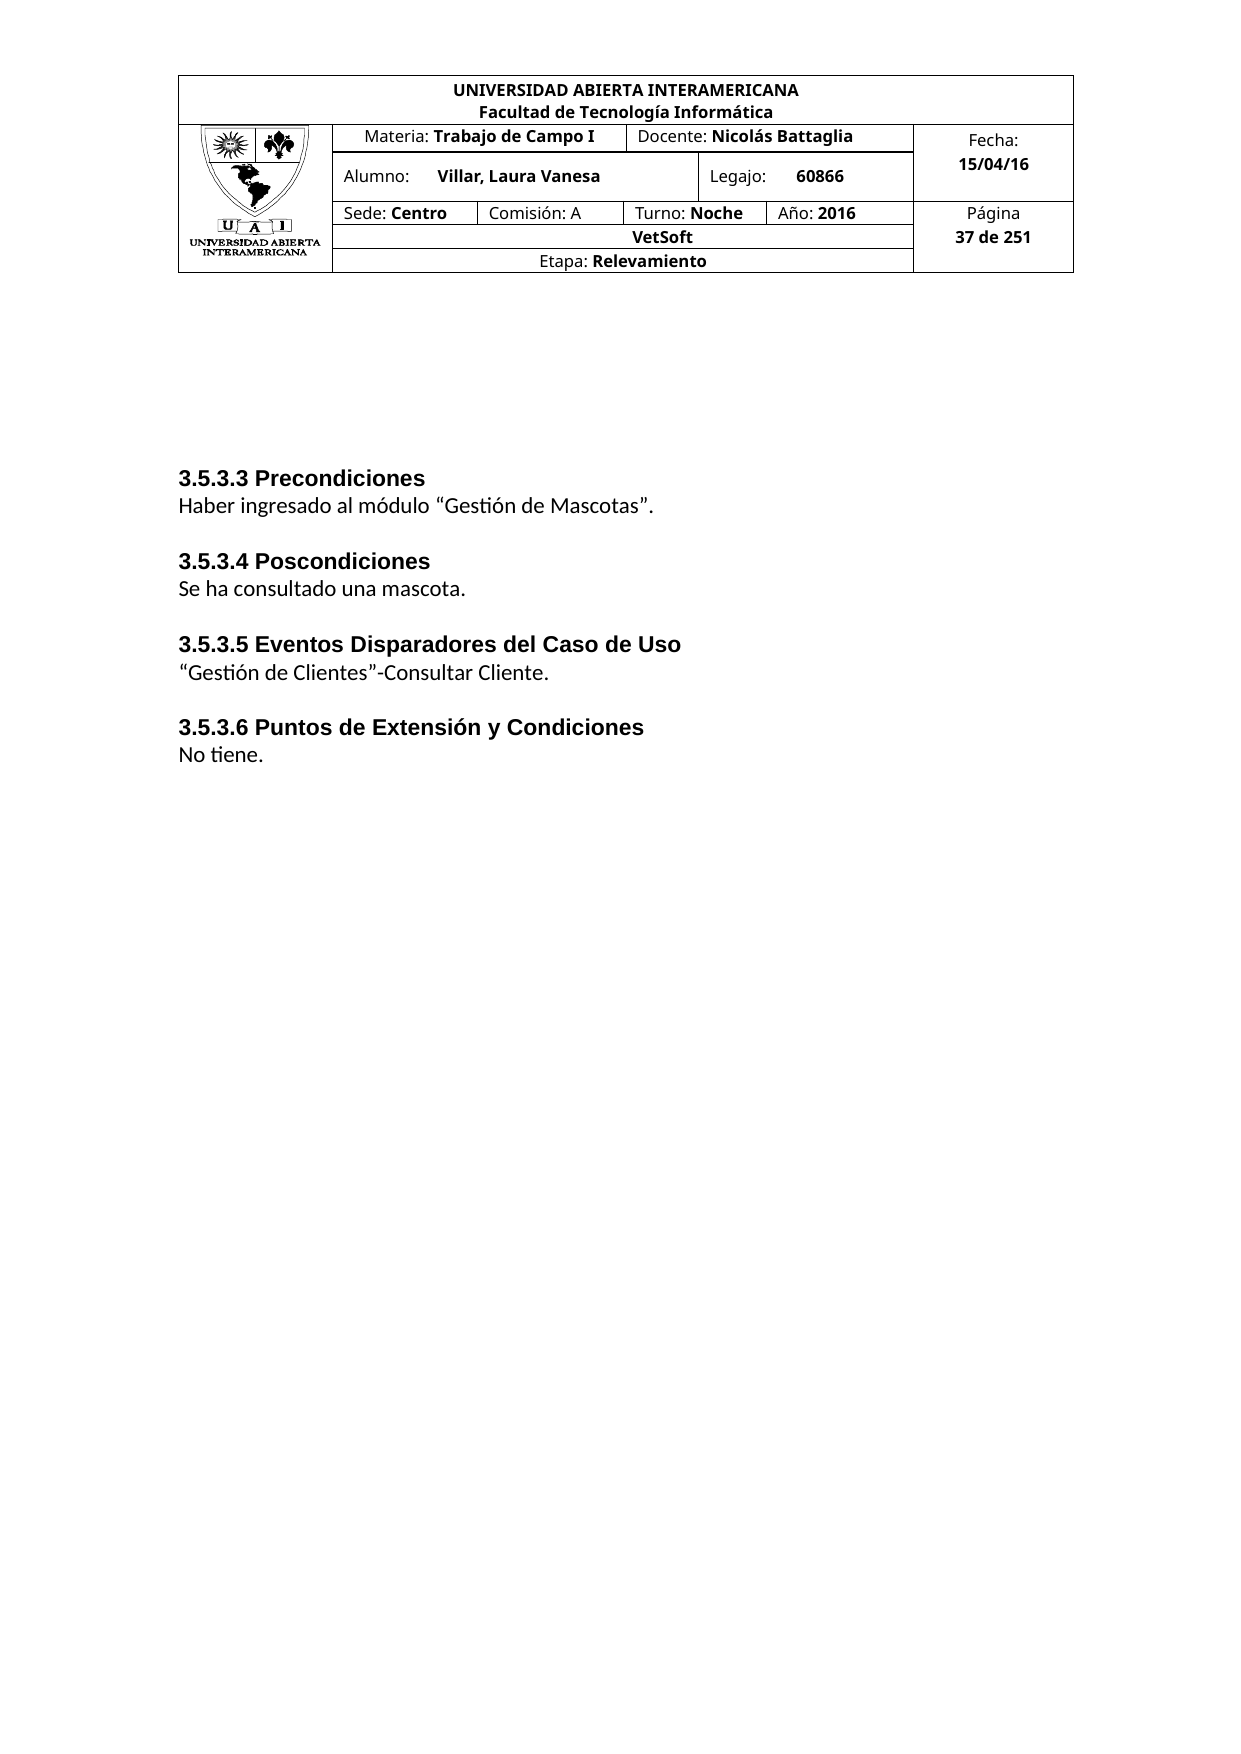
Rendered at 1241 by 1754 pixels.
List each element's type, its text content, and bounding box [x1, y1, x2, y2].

subtitle 3.5.3.4 Poscondiciones [178, 548, 1062, 574]
text “Gestión de Clientes”-Consultar Cliente. [178, 658, 1062, 686]
text No tiene. [178, 740, 1062, 768]
subtitle 3.5.3.5 Eventos Disparadores del Caso de Uso [178, 631, 1062, 658]
text Haber ingresado al módulo “Gestión de Mascotas”. [178, 491, 1062, 519]
subtitle 3.5.3.6 Puntos de Extensión y Condiciones [178, 714, 1062, 740]
subtitle 3.5.3.3 Precondiciones [178, 465, 1062, 491]
text Se ha consultado una mascota. [178, 574, 1062, 603]
